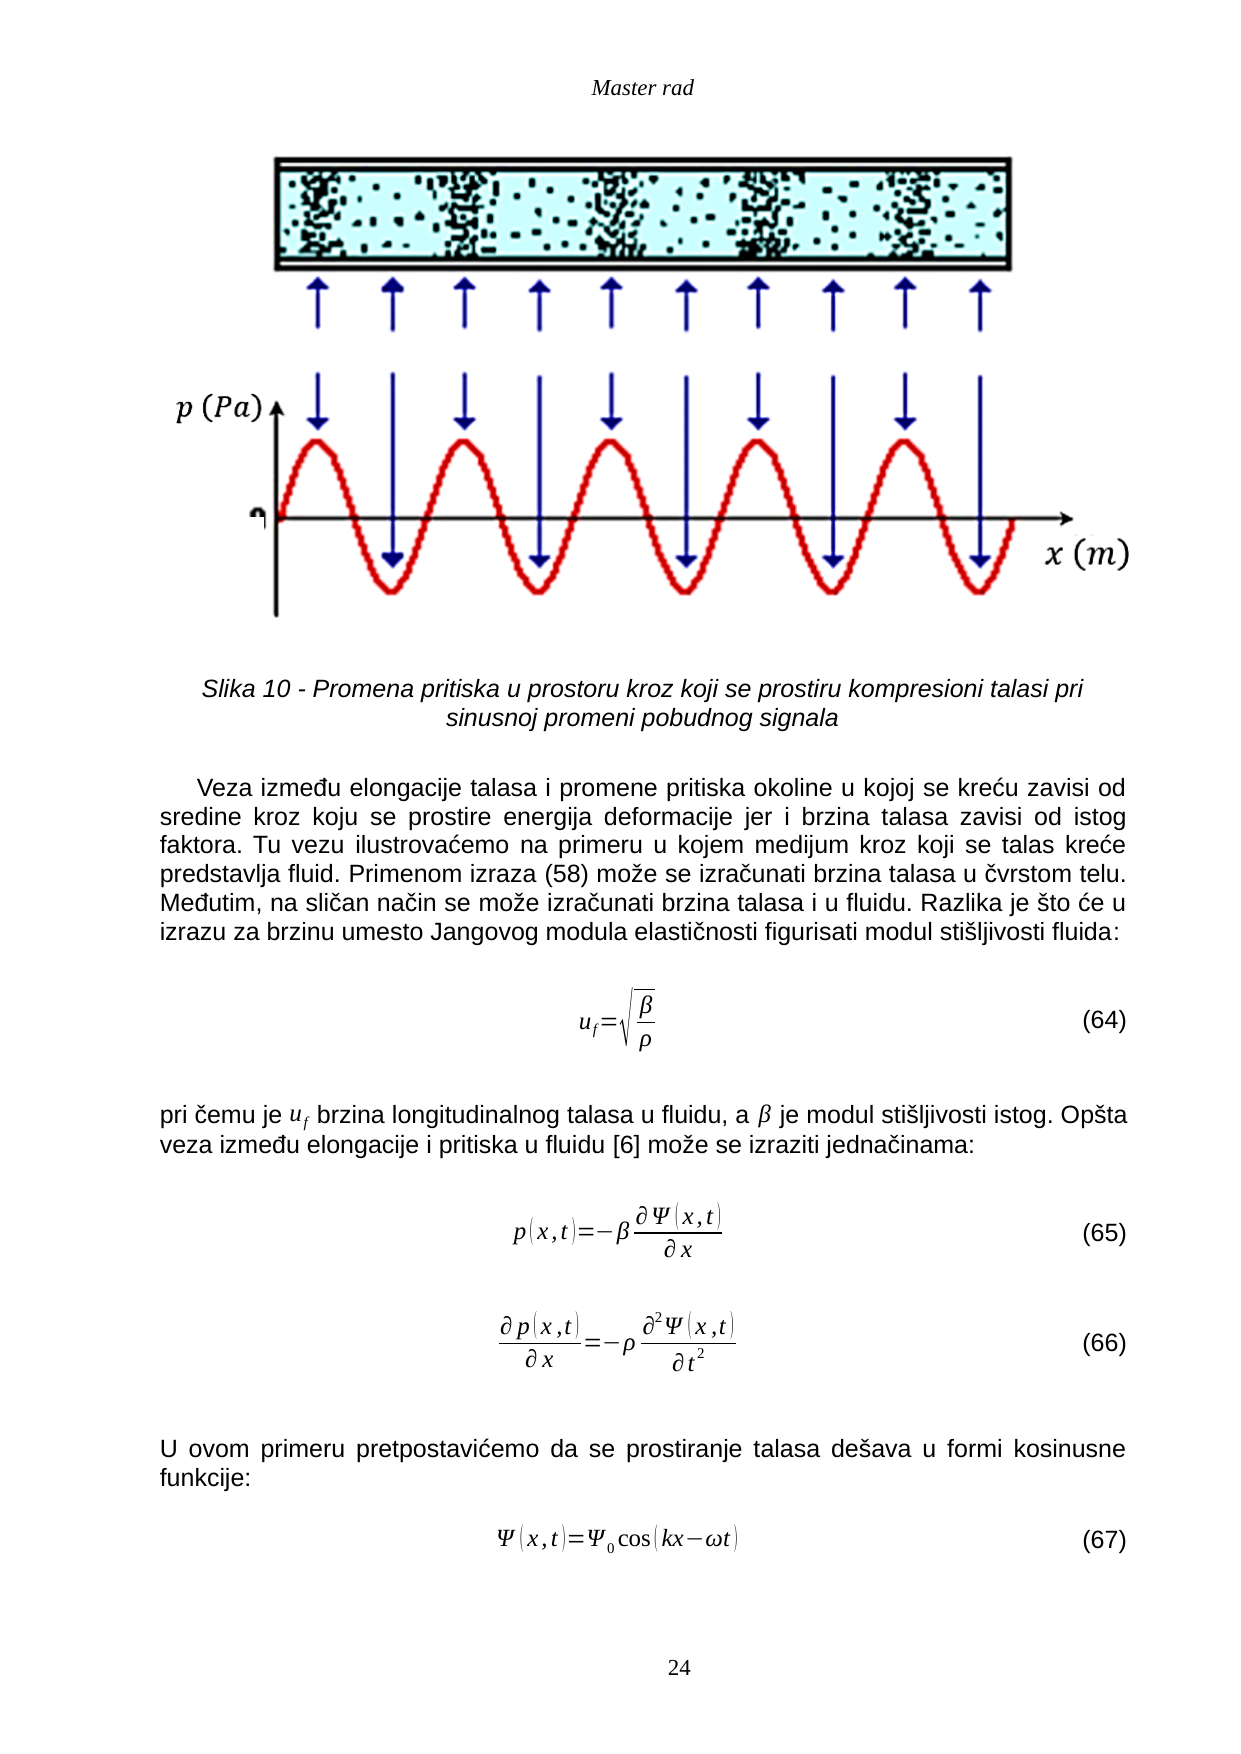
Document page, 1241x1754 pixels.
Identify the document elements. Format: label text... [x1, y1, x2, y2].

text pri čemu je brzina longitudinalnog talasa u fluidu, a je modul stišljivosti istog. Opšta veza između elongacije i pritiska u fluidu [6] može se izraziti jednačinama: [159, 1099, 1128, 1159]
text Slika 10 - Promena pritiska u prostoru kroz koji se prostiru kompresioni talasi pri sinusnoj promeni pobudnog signala [159, 674, 1128, 731]
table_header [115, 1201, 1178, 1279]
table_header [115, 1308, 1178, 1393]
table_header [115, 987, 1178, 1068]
text Veza između elongacije talasa i promene pritiska okoline u kojoj se kreću zavisi od sredine kroz koju se prostire energija deformacije jer i brzina talasa zavisi od istog faktora. Tu vezu ilustrovaćemo na primeru u kojem medijum kroz koji se talas kreće predstavlja fluid. Primenom izraza (58) može se izračunati brzina talasa u čvrstom telu. Međutim, na sličan način se može izračunati brzina talasa i u fluidu. Razlika je što će u izrazu za brzinu umesto Jangovog modula elastičnosti figurisati modul stišljivosti fluida: [159, 773, 1128, 946]
text U ovom primeru pretpostavićemo da se prostiranje talasa dešava u formi kosinusne funkcije: [159, 1434, 1128, 1492]
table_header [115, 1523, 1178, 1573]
picture [159, 149, 1149, 632]
